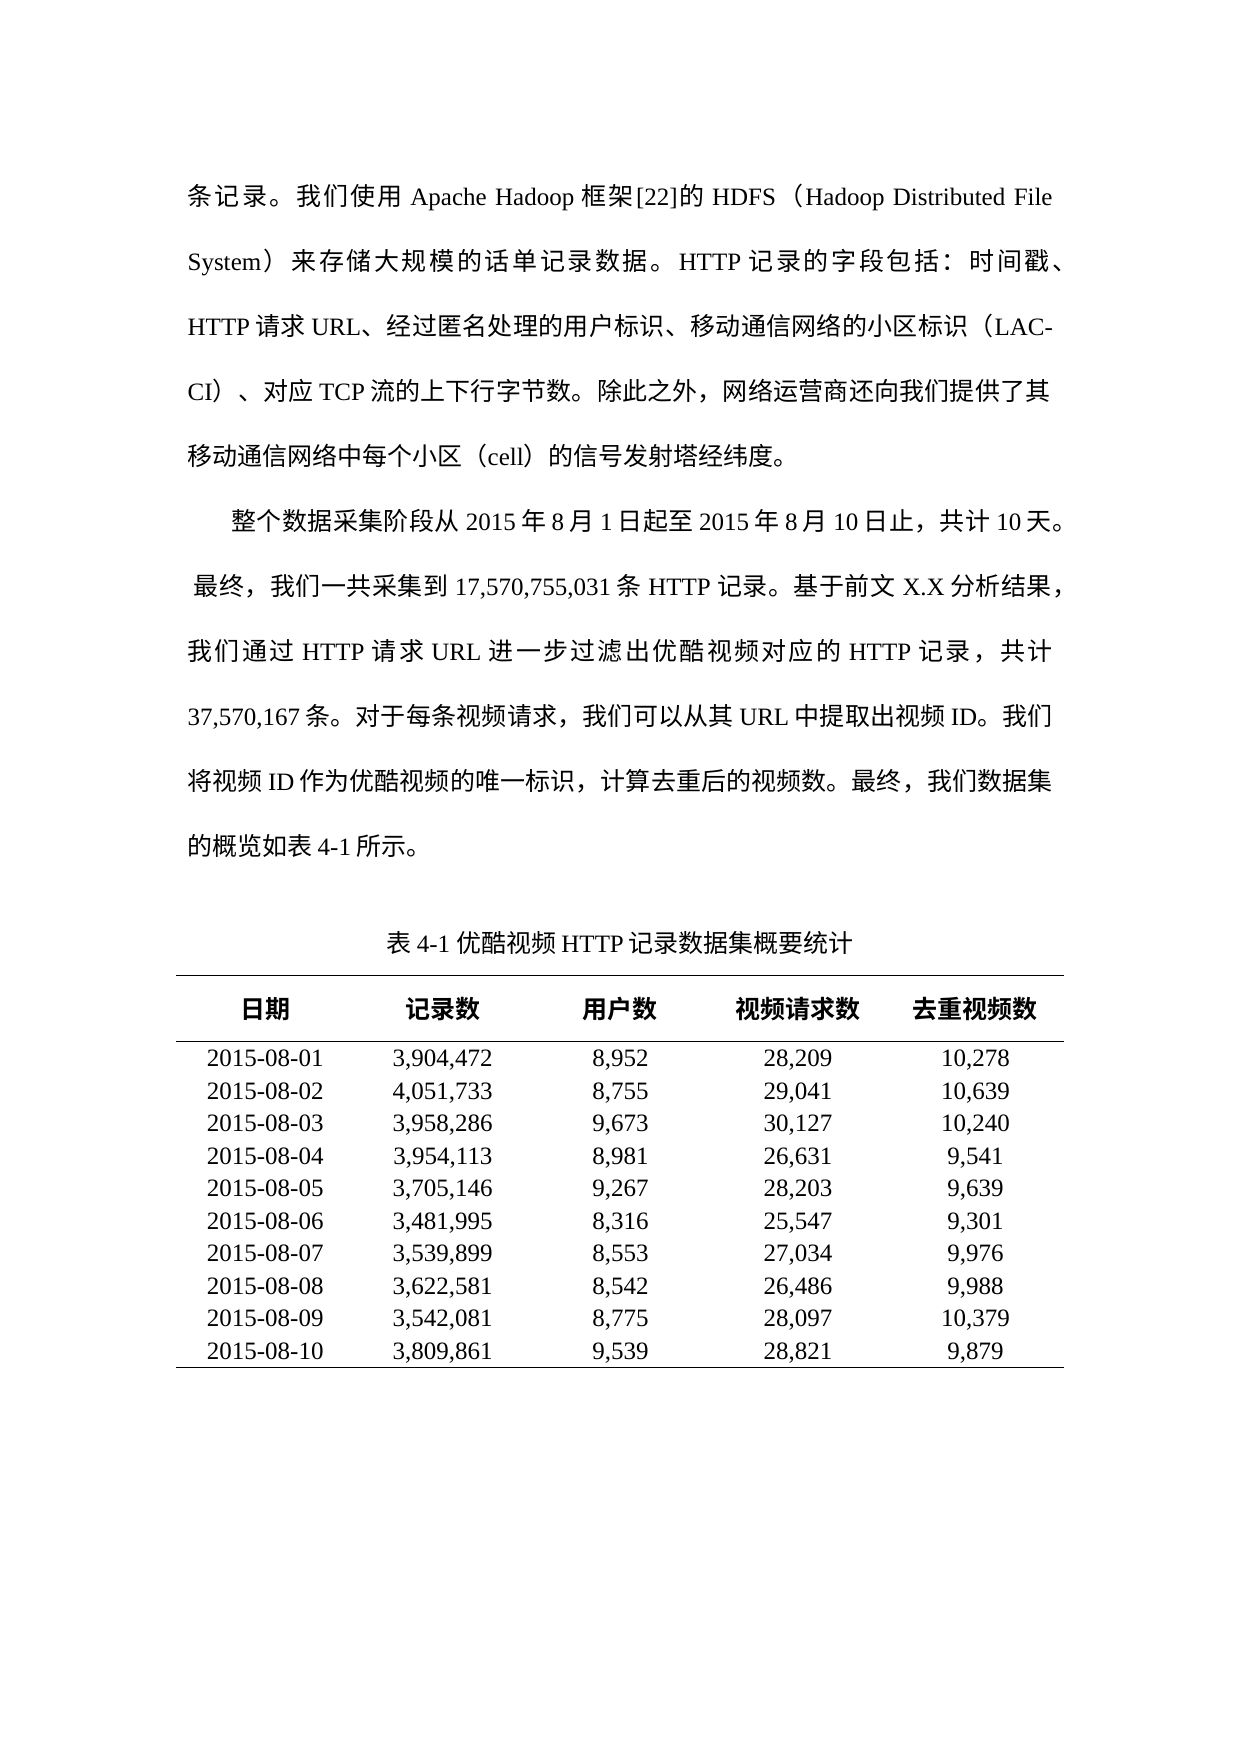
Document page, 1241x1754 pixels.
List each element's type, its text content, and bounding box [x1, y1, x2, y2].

table_cell 9,639 [886, 1172, 1064, 1204]
table_header 日期 [176, 976, 354, 1041]
table_cell 29,041 [709, 1074, 886, 1107]
table_cell 2015-08-01 [176, 1042, 354, 1074]
table_cell 3,539,899 [354, 1237, 531, 1269]
table_cell 26,631 [709, 1139, 886, 1172]
table_cell 25,547 [709, 1204, 886, 1237]
table_cell 4,051,733 [354, 1074, 531, 1107]
table_cell 10,639 [886, 1074, 1064, 1107]
table_cell 8,553 [531, 1237, 709, 1269]
table_cell 8,981 [531, 1139, 709, 1172]
table_cell 9,673 [531, 1107, 709, 1139]
text 整个数据采集阶段从2015年8月1日起至2015年8月10日止，共计10天。 最终，我们一共采集到17,570,755,031条 HTTP 记录。基于前文 X.X分析结果，我们通过HTTP请求URL进一步过滤出优酷视频对应的HTTP记录，共计37,570,167条。对于每条视频请求，我们可以从其URL中提取出视频ID。我们将视频ID作为优酷视频的唯一标识，计算去重后的视频数。最终，我们数据集的概览如表4-1所示。 [187, 487, 1053, 877]
table_cell 28,097 [709, 1302, 886, 1334]
table_cell 28,821 [709, 1334, 886, 1367]
table_cell 9,976 [886, 1237, 1064, 1269]
text 表4-1 优酷视频HTTP记录数据集概要统计 [187, 909, 1053, 974]
table_cell 3,904,472 [354, 1042, 531, 1074]
table_cell 3,809,861 [354, 1334, 531, 1367]
table_cell 9,541 [886, 1139, 1064, 1172]
table_header 去重视频数 [886, 976, 1064, 1041]
table_cell 2015-08-03 [176, 1107, 354, 1139]
table_cell 28,203 [709, 1172, 886, 1204]
table_cell 27,034 [709, 1237, 886, 1269]
table_cell 9,301 [886, 1204, 1064, 1237]
table_cell 2015-08-08 [176, 1269, 354, 1302]
table_cell 10,278 [886, 1042, 1064, 1074]
table_cell 9,879 [886, 1334, 1064, 1367]
table_cell 3,542,081 [354, 1302, 531, 1334]
table_header 记录数 [354, 976, 531, 1041]
table_cell 28,209 [709, 1042, 886, 1074]
table_cell 8,775 [531, 1302, 709, 1334]
table_cell 2015-08-04 [176, 1139, 354, 1172]
table_cell 26,486 [709, 1269, 886, 1302]
table_cell 8,755 [531, 1074, 709, 1107]
table_cell 2015-08-06 [176, 1204, 354, 1237]
table_cell 8,952 [531, 1042, 709, 1074]
table_header 用户数 [531, 976, 709, 1041]
table_cell 30,127 [709, 1107, 886, 1139]
table_cell 8,316 [531, 1204, 709, 1237]
table_cell 10,240 [886, 1107, 1064, 1139]
table_cell 8,542 [531, 1269, 709, 1302]
table_cell 3,954,113 [354, 1139, 531, 1172]
table_cell 2015-08-10 [176, 1334, 354, 1367]
table_cell 10,379 [886, 1302, 1064, 1334]
table_cell 3,958,286 [354, 1107, 531, 1139]
table_cell 9,988 [886, 1269, 1064, 1302]
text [187, 162, 1053, 487]
table_cell 9,267 [531, 1172, 709, 1204]
table_cell 3,705,146 [354, 1172, 531, 1204]
table_header 视频请求数 [709, 976, 886, 1041]
table_cell 2015-08-07 [176, 1237, 354, 1269]
table_cell 3,622,581 [354, 1269, 531, 1302]
table_cell 2015-08-09 [176, 1302, 354, 1334]
table_cell 2015-08-02 [176, 1074, 354, 1107]
table_cell 9,539 [531, 1334, 709, 1367]
table_cell 2015-08-05 [176, 1172, 354, 1204]
table_cell 3,481,995 [354, 1204, 531, 1237]
